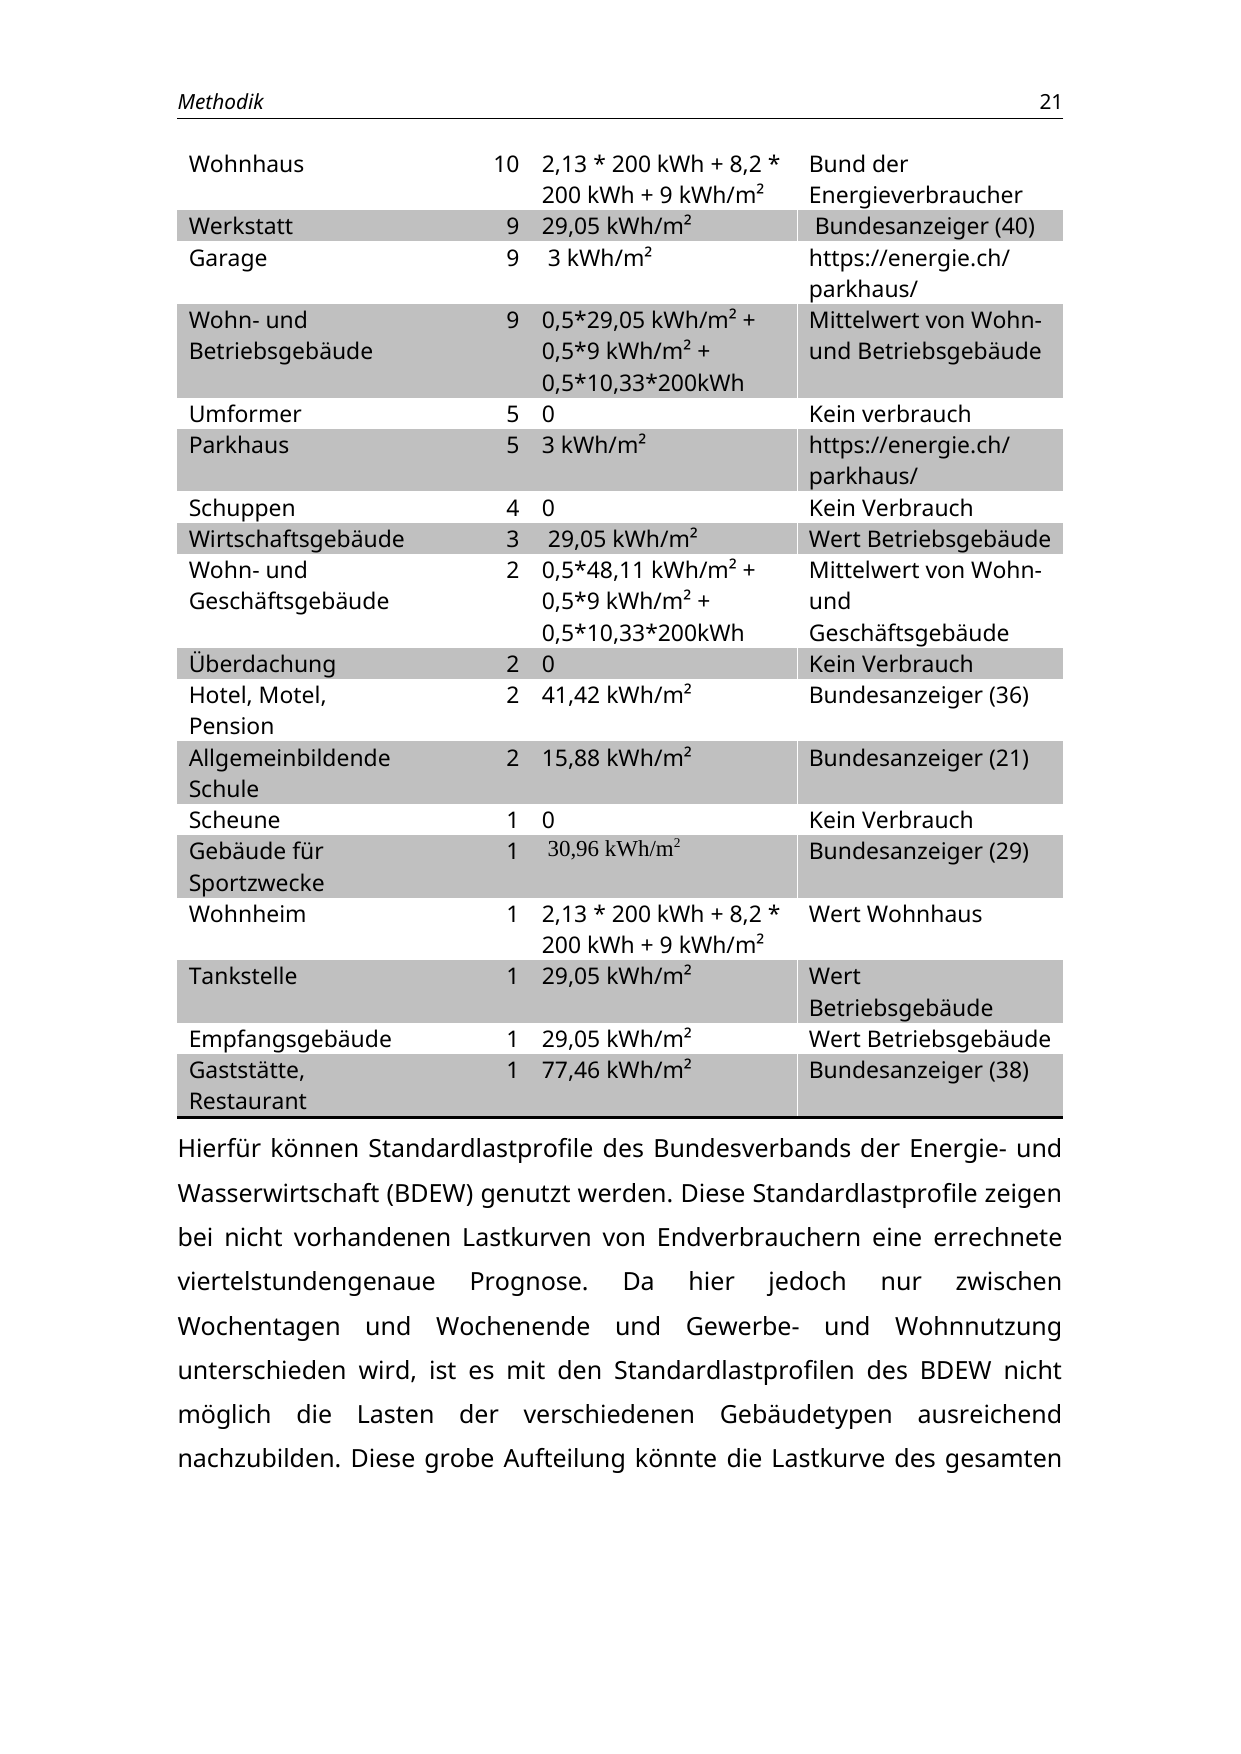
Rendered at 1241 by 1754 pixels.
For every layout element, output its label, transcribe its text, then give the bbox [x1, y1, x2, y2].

table_cell Wert Betriebsgebäude [798, 523, 1063, 554]
table_cell 0 [530, 398, 797, 429]
table_cell 2,13 * 200 kWh + 8,2 * 200 kWh + 9 kWh/m² [530, 148, 797, 210]
table_cell Kein verbrauch [798, 398, 1063, 429]
table_cell 9 [428, 304, 530, 398]
table_cell 1 [428, 835, 530, 898]
table_cell Kein Verbrauch [798, 648, 1063, 679]
table_cell Wohnheim [177, 898, 428, 960]
table_cell 2 [428, 741, 530, 804]
table_cell 15,88 kWh/m² [530, 741, 797, 804]
table_cell https://energie.ch/parkhaus/ [798, 429, 1063, 491]
table_cell Gebäude für Sportzwecke [177, 835, 428, 898]
table_cell 1 [428, 1023, 530, 1054]
table_cell Hotel, Motel, Pension [177, 679, 428, 741]
table_cell 0,5*29,05 kWh/m² + 0,5*9 kWh/m² + 0,5*10,33*200kWh [530, 304, 797, 398]
table_cell 29,05 kWh/m² [530, 523, 797, 554]
table_cell Wirtschaftsgebäude [177, 523, 428, 554]
table_cell 0 [530, 804, 797, 835]
table_cell 0 [530, 648, 797, 679]
table_cell 9 [428, 241, 530, 304]
table_cell Tankstelle [177, 960, 428, 1023]
table_cell Mittelwert von Wohn- und Betriebsgebäude [798, 304, 1063, 398]
table_cell 2,13 * 200 kWh + 8,2 * 200 kWh + 9 kWh/m² [530, 898, 797, 960]
table_cell 1 [428, 960, 530, 1023]
table_cell 41,42 kWh/m² [530, 679, 797, 741]
table_cell Scheune [177, 804, 428, 835]
table_cell Wert Betriebsgebäude [798, 960, 1063, 1023]
table_cell Kein Verbrauch [798, 804, 1063, 835]
table_cell 10 [428, 148, 530, 210]
table_cell Bundesanzeiger (21) [798, 741, 1063, 804]
table_cell 29,05 kWh/m² [530, 1023, 797, 1054]
table_cell 3 [428, 523, 530, 554]
table_cell 2 [428, 648, 530, 679]
table_cell Mittelwert von Wohn- und Geschäftsgebäude [798, 554, 1063, 648]
table_cell Bundesanzeiger (29) [798, 835, 1063, 898]
table_cell 5 [428, 429, 530, 491]
table_cell Parkhaus [177, 429, 428, 491]
table_cell 4 [428, 491, 530, 523]
table_cell 9 [428, 210, 530, 241]
table_cell 1 [428, 1054, 530, 1116]
table_cell Empfangsgebäude [177, 1023, 428, 1054]
table_cell Überdachung [177, 648, 428, 679]
table_cell 0,5*48,11 kWh/m² + 0,5*9 kWh/m² + 0,5*10,33*200kWh [530, 554, 797, 648]
table_cell https://energie.ch/parkhaus/ [798, 241, 1063, 304]
table_cell Schuppen [177, 491, 428, 523]
table_cell 3 kWh/m² [530, 241, 797, 304]
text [177, 1131, 1063, 1475]
table_cell 2 [428, 679, 530, 741]
table_cell Garage [177, 241, 428, 304]
table_cell Bundesanzeiger (36) [798, 679, 1063, 741]
table_cell 1 [428, 898, 530, 960]
table_cell Bund der Energieverbraucher [798, 148, 1063, 210]
table_cell 77,46 kWh/m² [530, 1054, 797, 1116]
table_cell 3 kWh/m² [530, 429, 797, 491]
table_cell Bundesanzeiger (38) [798, 1054, 1063, 1116]
table_cell 29,05 kWh/m² [530, 210, 797, 241]
table_cell Gaststätte, Restaurant [177, 1054, 428, 1116]
table_cell 29,05 kWh/m² [530, 960, 797, 1023]
table_cell 30,96 kWh/m2 [530, 835, 797, 898]
table_cell 5 [428, 398, 530, 429]
table_cell Kein Verbrauch [798, 491, 1063, 523]
table_cell 2 [428, 554, 530, 648]
table_cell Umformer [177, 398, 428, 429]
table_cell Wohn- und Geschäftsgebäude [177, 554, 428, 648]
table_cell Wohnhaus [177, 148, 428, 210]
table_cell Wohn- und Betriebsgebäude [177, 304, 428, 398]
table_cell Werkstatt [177, 210, 428, 241]
table_cell Allgemeinbildende Schule [177, 741, 428, 804]
table_cell 1 [428, 804, 530, 835]
table_cell 0 [530, 491, 797, 523]
table_cell Bundesanzeiger (40) [798, 210, 1063, 241]
table_cell Wert Betriebsgebäude [798, 1023, 1063, 1054]
table_cell Wert Wohnhaus [798, 898, 1063, 960]
